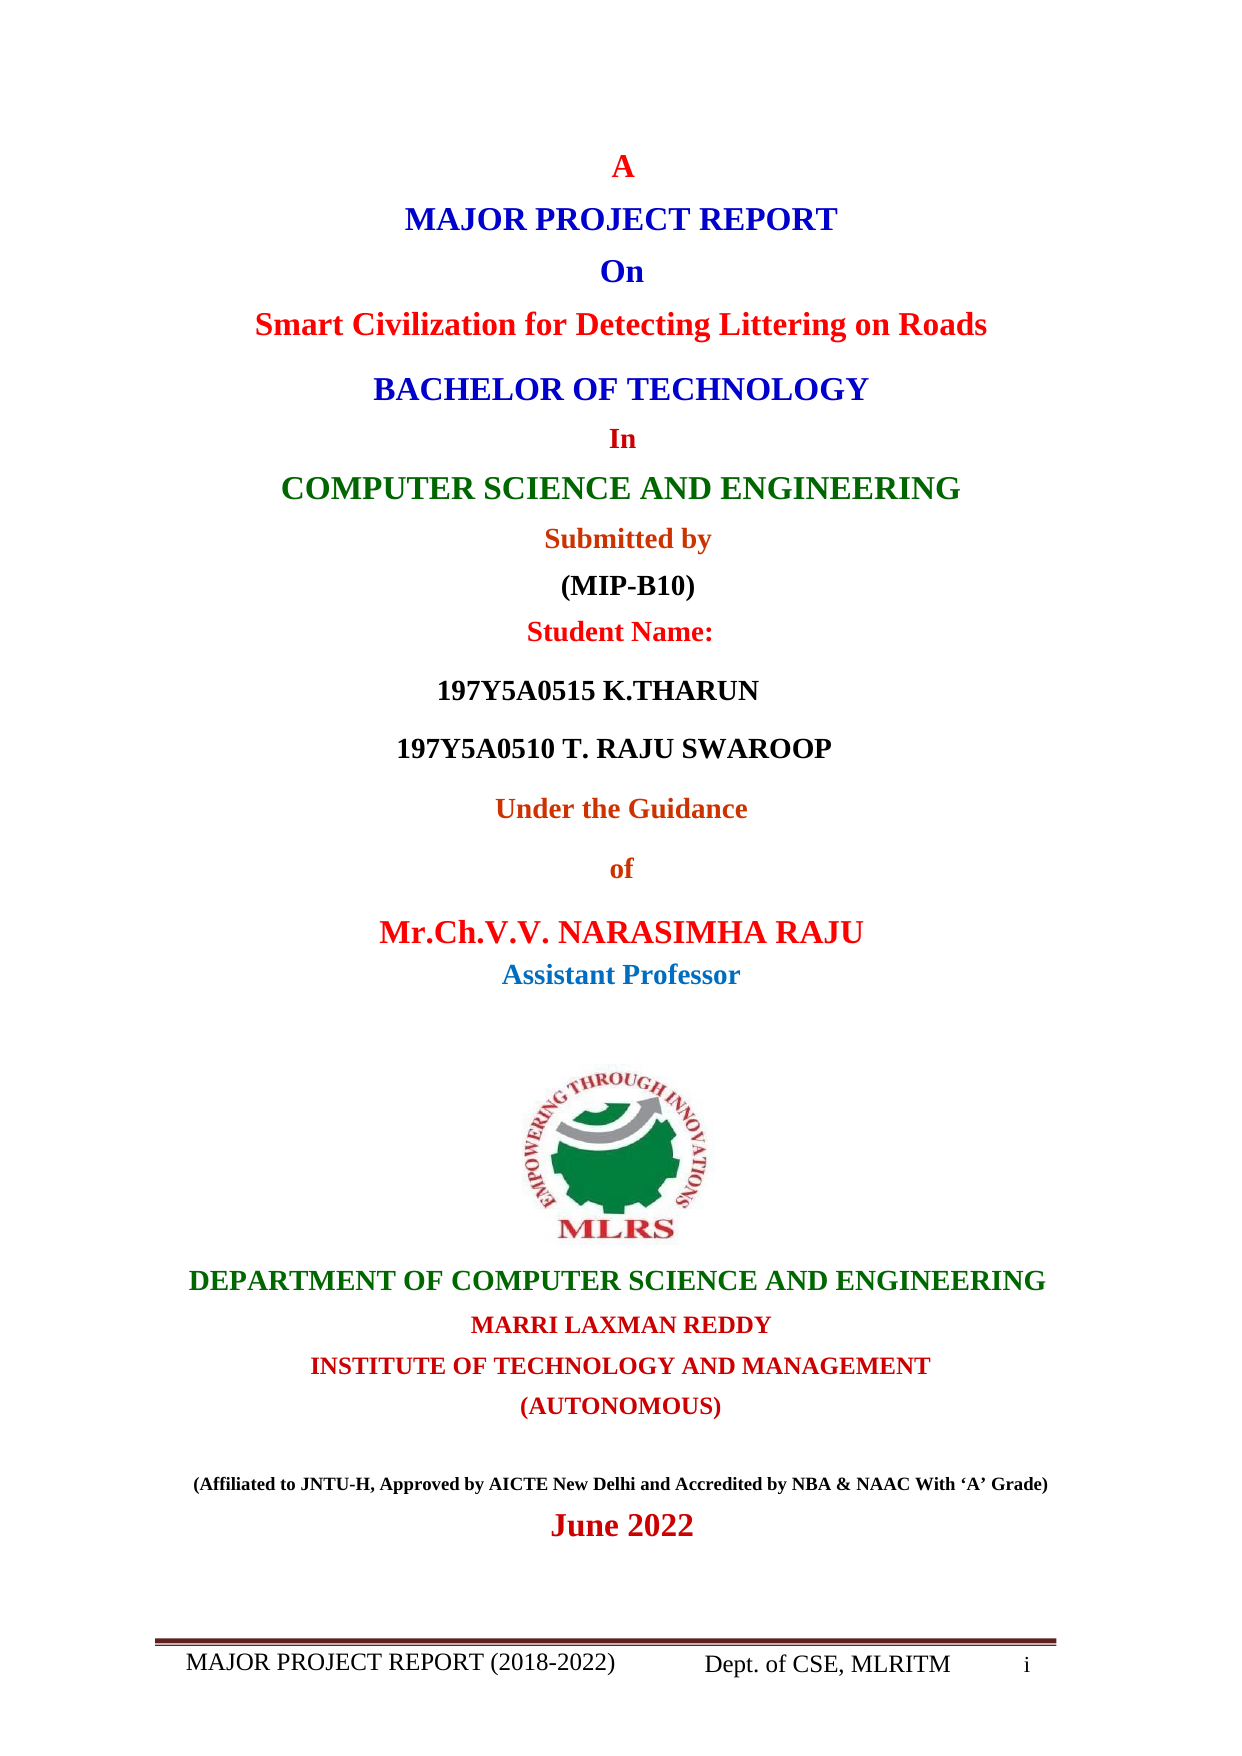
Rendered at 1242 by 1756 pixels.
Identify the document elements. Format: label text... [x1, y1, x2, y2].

subtitle June 2022 [186, 1505, 1057, 1543]
text DEPARTMENT OF COMPUTER SCIENCE AND ENGINEERING [184, 1079, 1051, 1297]
text (Affiliated to JNTU-H, Approved by AICTE New Delhi and Accredited by NBA & NAAC With ‘A’ Grade) [186, 1472, 1056, 1494]
text Assistant Professor [186, 957, 1056, 991]
text BACHELOR OF TECHNOLOGY [186, 369, 1056, 407]
subtitle A [89, 147, 1157, 185]
text Smart Civilization for Detecting Littering on Roads [186, 304, 1056, 342]
text INSTITUTE OF TECHNOLOGY AND MANAGEMENT (AUTONOMOUS) [310, 1351, 931, 1420]
text In [186, 422, 1058, 455]
picture [521, 1064, 716, 1245]
text MARRI LAXMAN REDDY [186, 1310, 1056, 1338]
text Under the Guidance of [493, 791, 750, 884]
text On [186, 252, 1057, 290]
text COMPUTER SCIENCE AND ENGINEERING [186, 468, 1055, 507]
text 197Y5A0510 T. RAJU SWAROOP [396, 732, 1196, 765]
text Submitted by (MIP-B10) [542, 522, 714, 601]
text Mr.Ch.V.V. NARASIMHA RAJU [186, 912, 1057, 951]
text Student Name: 197Y5A0515 K.THARUN [437, 614, 785, 707]
text MAJOR PROJECT REPORT [186, 199, 1056, 238]
